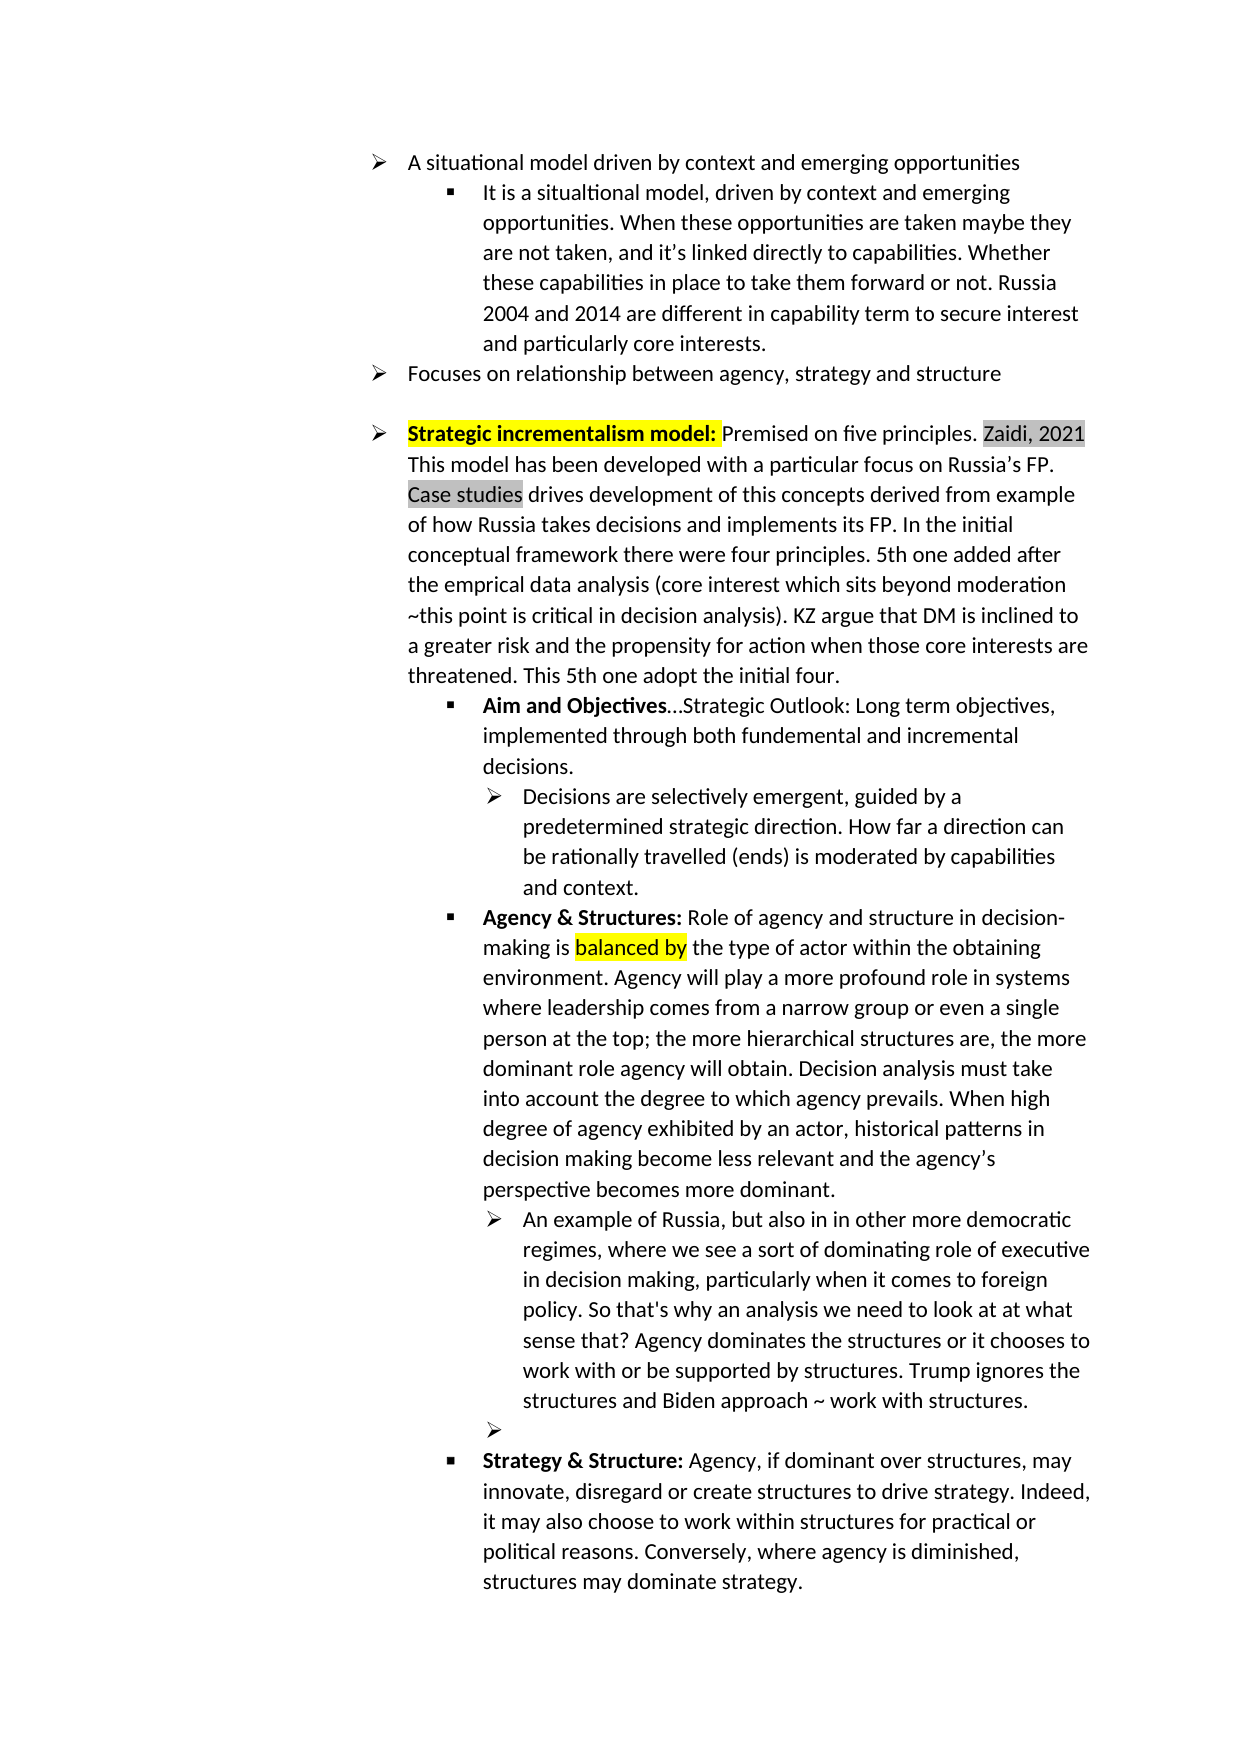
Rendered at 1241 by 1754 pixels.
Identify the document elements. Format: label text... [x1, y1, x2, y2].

list It is a situaltional model, driven by context and emerging opportunities. When these opportunities are taken maybe they are not taken, and it’s linked directly to capabilities. Whether these capabilities in place to take them forward or not. Russia 2004 and 2014 are different in capability term to secure interest and particularly core interests. [445, 178, 1093, 357]
list An example of Russia, but also in in other more democratic regimes, where we see a sort of dominating role of executive in decision making, particularly when it comes to foreign policy. So that's why an analysis we need to look at at what sense that? Agency dominates the structures or it chooses to work with or be supported by structures. Trump ignores the structures and Biden approach ~ work with structures. [485, 1205, 1093, 1414]
list Strategy & Structure: Agency, if dominant over structures, may innovate, disregard or create structures to drive strategy. Indeed, it may also choose to work within structures for practical or political reasons. Conversely, where agency is diminished, structures may dominate strategy. [445, 1447, 1093, 1595]
list Agency & Structures: Role of agency and structure in decision-making is balanced by the type of actor within the obtaining environment. Agency will play a more profound role in systems where leadership comes from a narrow group or even a single person at the top; the more hierarchical structures are, the more dominant role agency will obtain. Decision analysis must take into account the degree to which agency prevails. When high degree of agency exhibited by an actor, historical patterns in decision making become less relevant and the agency’s perspective becomes more dominant. [445, 903, 1093, 1203]
list Decisions are selectively emergent, guided by a predetermined strategic direction. How far a direction can be rationally travelled (ends) is moderated by capabilities and context. [485, 782, 1093, 901]
list A situational model driven by context and emerging opportunities [370, 148, 1093, 176]
list Focuses on relationship between agency, strategy and structure [370, 359, 1093, 387]
list Aim and Objectives…Strategic Outlook: Long term objectives, implemented through both fundemental and incremental decisions. [445, 691, 1093, 780]
list Strategic incrementalism model: Premised on five principles. Zaidi, 2021 This model has been developed with a particular focus on Russia’s FP. Case studies drives development of this concepts derived from example of how Russia takes decisions and implements its FP. In the initial conceptual framework there were four principles. 5th one added after the emprical data analysis (core interest which sits beyond moderation ~this point is critical in decision analysis). KZ argue that DM is inclined to a greater risk and the propensity for action when those core interests are threatened. This 5th one adopt the initial four. [370, 419, 1093, 689]
